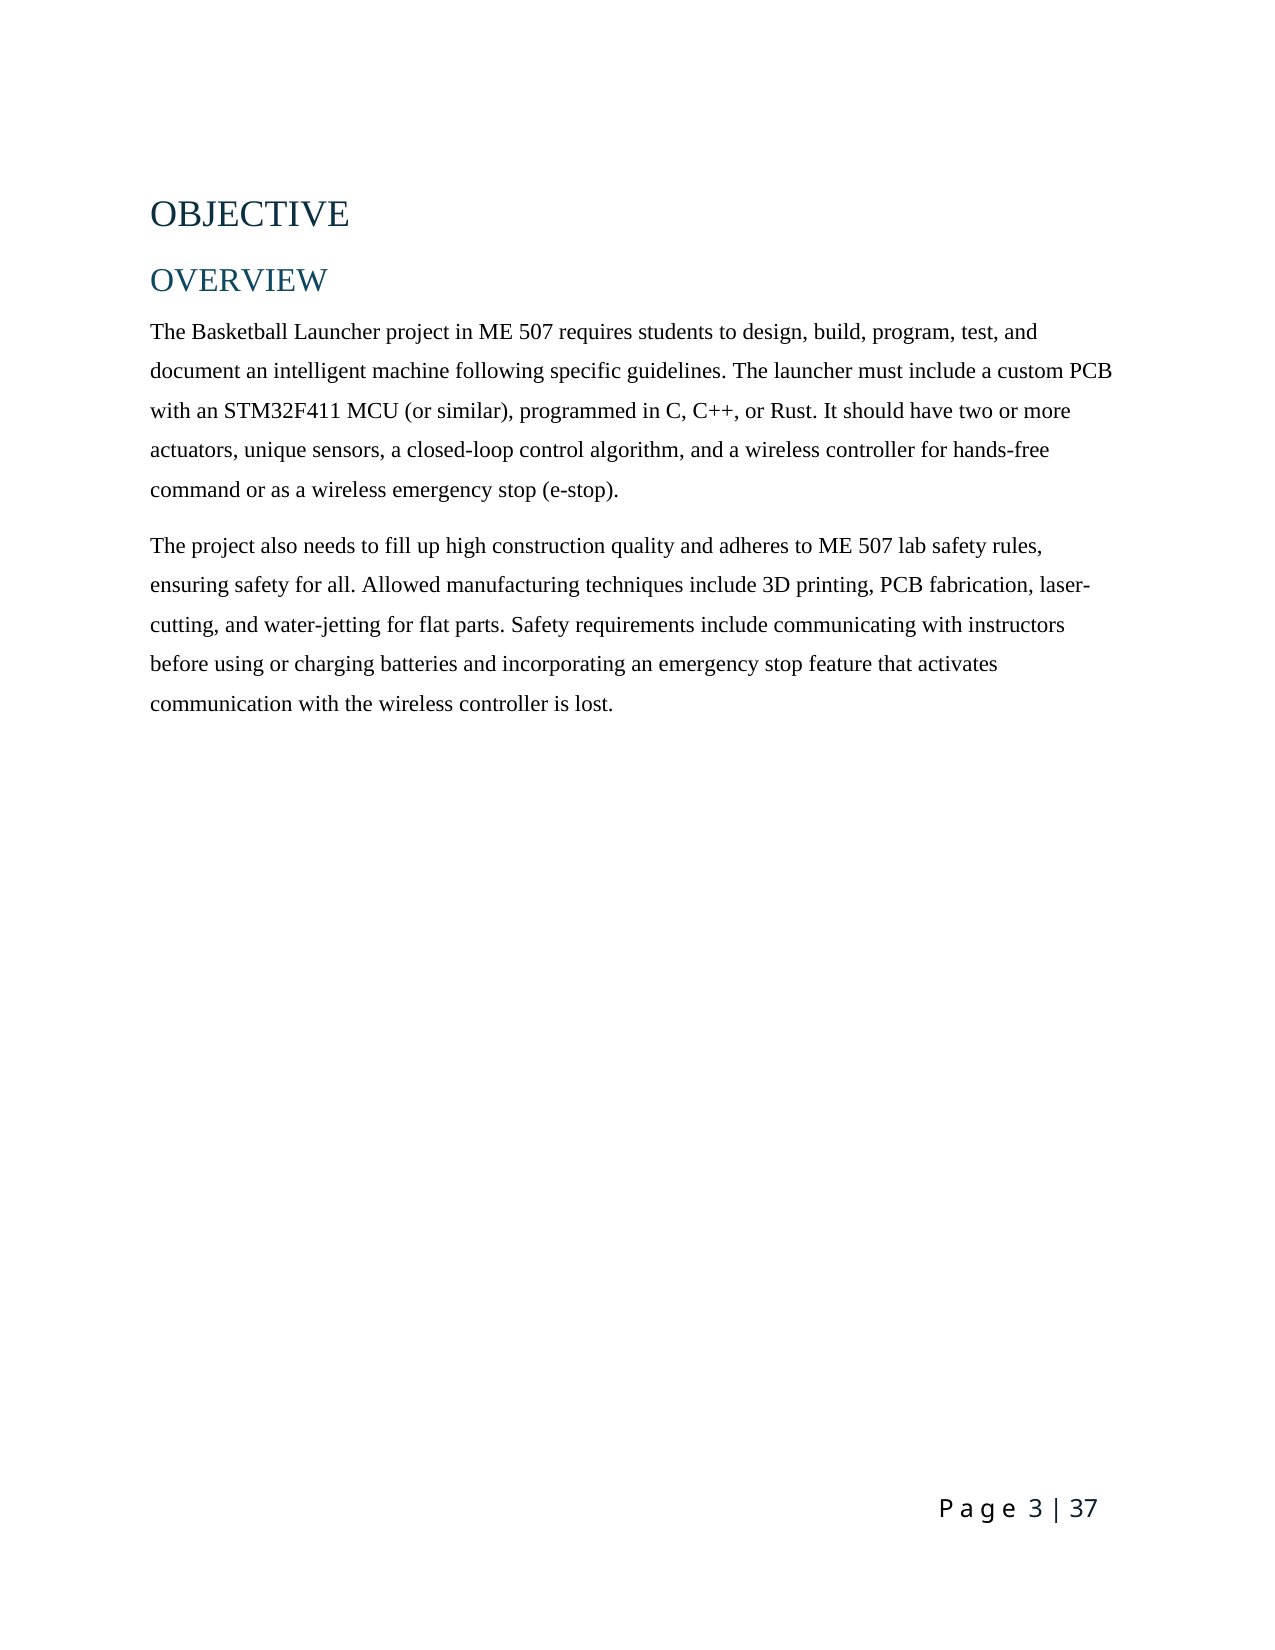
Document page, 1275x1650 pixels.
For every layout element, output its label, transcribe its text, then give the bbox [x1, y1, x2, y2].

subtitle OBJECTIVE [150, 192, 1125, 235]
text The project also needs to fill up high construction quality and adheres to ME 507 lab safety rules, ensuring safety for all. Allowed manufacturing techniques include 3D printing, PCB fabrication, laser-cutting, and water-jetting for flat parts. Safety requirements include communicating with instructors before using or charging batteries and incorporating an emergency stop feature that activates communication with the wireless controller is lost. [150, 532, 1125, 716]
text The Basketball Launcher project in ME 507 requires students to design, build, program, test, and document an intelligent machine following specific guidelines. The launcher must include a custom PCB with an STM32F411 MCU (or similar), programmed in C, C++, or Rust. It should have two or more actuators, unique sensors, a closed-loop control algorithm, and a wireless controller for hands-free command or as a wireless emergency stop (e-stop). [150, 318, 1125, 502]
subtitle OVERVIEW [150, 261, 1125, 299]
